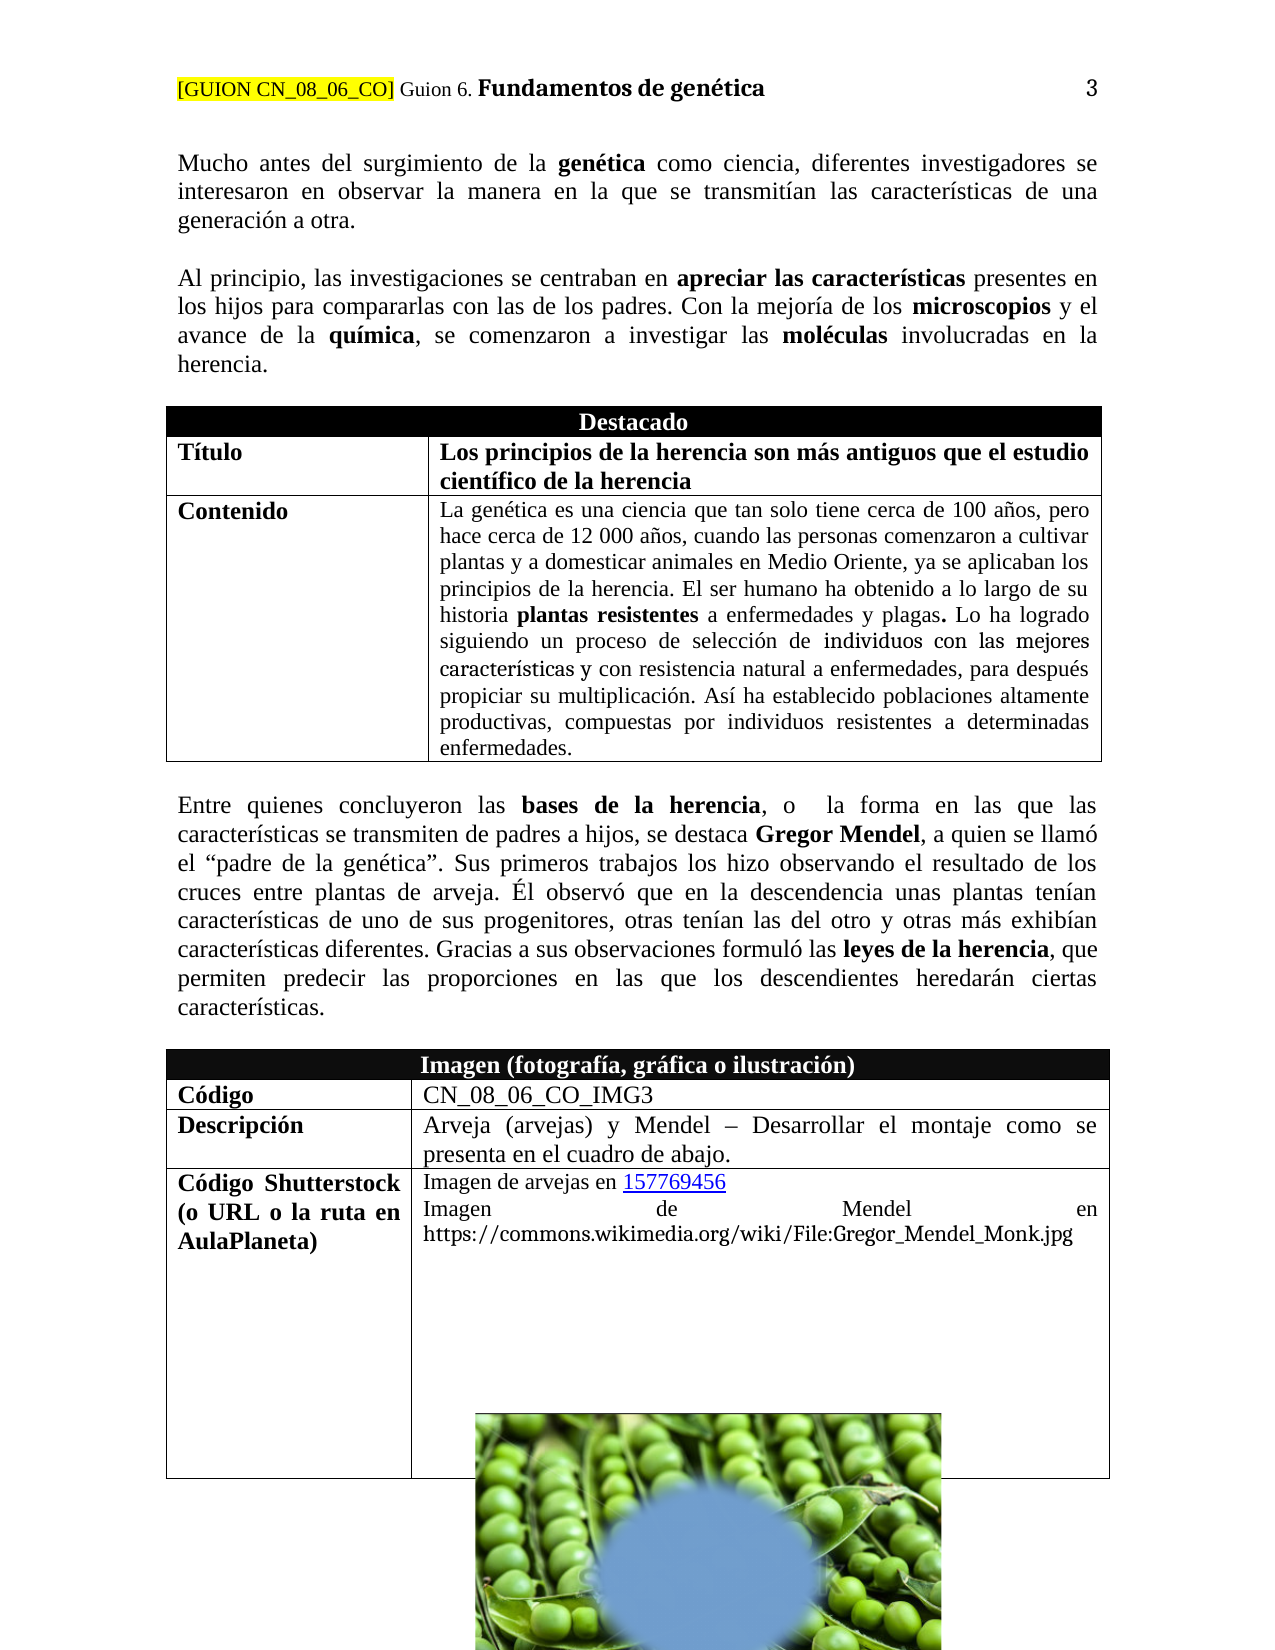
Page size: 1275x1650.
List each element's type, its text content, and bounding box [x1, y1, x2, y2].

text Al principio, las investigaciones se centraban en apreciar las características presentes en los hijos para compararlas con las de los padres. Con la mejoría de los microscopios y el avance de la química, se comenzaron a investigar las moléculas involucradas en la herencia. [177, 263, 1098, 378]
text Mucho antes del surgimiento de la genética como ciencia, diferentes investigadores se interesaron en observar la manera en la que se transmitían las características de una generación a otra. [177, 148, 1098, 234]
table_cell Descripción [167, 1110, 411, 1167]
table_cell Contenido [167, 496, 428, 761]
table_cell La genética es una ciencia que tan solo tiene cerca de 100 años, pero hace cerca de 12 000 años, cuando las personas comenzaron a cultivar plantas y a domesticar animales en Medio Oriente, ya se aplicaban los principios de la herencia. El ser humano ha obtenido a lo largo de su historia plantas resistentes a enfermedades y plagas. Lo ha logrado siguiendo un proceso de selección de individuos con las mejores características y con resistencia natural a enfermedades, para después propiciar su multiplicación. Así ha establecido poblaciones altamente productivas, compuestas por individuos resistentes a determinadas enfermedades. [429, 496, 1101, 761]
table_header Destacado [167, 408, 1101, 436]
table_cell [412, 1169, 1109, 1477]
table_cell Arveja (arvejas) y Mendel – Desarrollar el montaje como se presenta en el cuadro de abajo. [412, 1110, 1109, 1167]
table_cell CN_08_06_CO_IMG3 [412, 1080, 1109, 1109]
table_cell Los principios de la herencia son más antiguos que el estudio científico de la herencia [429, 437, 1101, 495]
table_header Imagen (fotografía, gráfica o ilustración) [167, 1050, 1109, 1079]
picture [475, 1413, 942, 1650]
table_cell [167, 1169, 411, 1477]
table_cell Título [167, 437, 428, 495]
text Entre quienes concluyeron las bases de la herencia, o la forma en las que las características se transmiten de padres a hijos, se destaca Gregor Mendel, a quien se llamó el “padre de la genética”. Sus primeros trabajos los hizo observando el resultado de los cruces entre plantas de arveja. Él observó que en la descendencia unas plantas tenían características de uno de sus progenitores, otras tenían las del otro y otras más exhibían características diferentes. Gracias a sus observaciones formuló las leyes de la herencia, que permiten predecir las proporciones en las que los descendientes heredarán ciertas características. [177, 791, 1098, 1021]
table_cell Código [167, 1080, 411, 1109]
